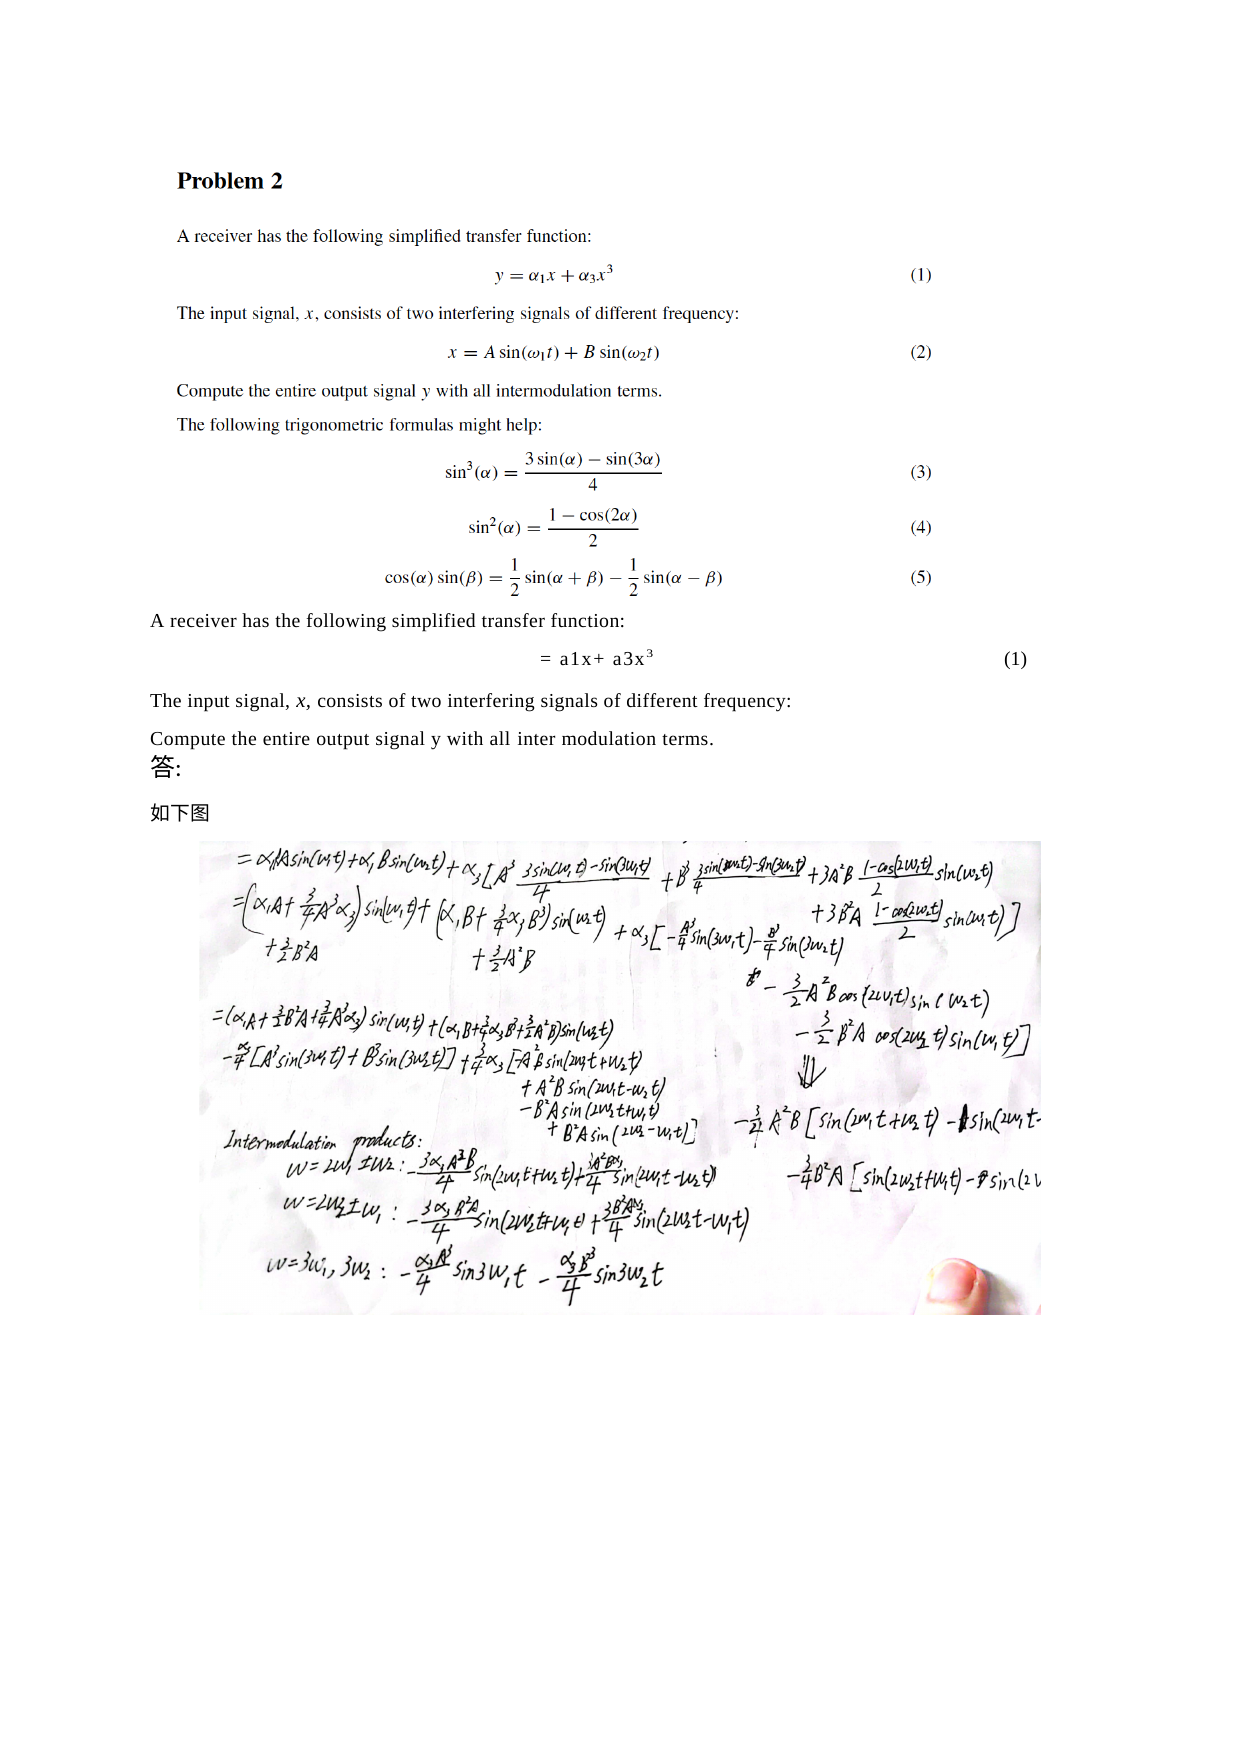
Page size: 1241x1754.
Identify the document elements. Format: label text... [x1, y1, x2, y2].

text = a1x+ a3x3 (1) [540, 647, 1090, 669]
text 如下图 [150, 799, 1090, 826]
picture [199, 841, 1041, 1315]
picture [150, 150, 962, 609]
text A receiver has the following simplified transfer function: [150, 609, 1090, 632]
text 答: [150, 750, 1090, 784]
text Compute the entire output signal y with all inter modulation terms. [150, 727, 1090, 750]
text The input signal, x, consists of two interfering signals of different frequency: [150, 688, 1090, 712]
